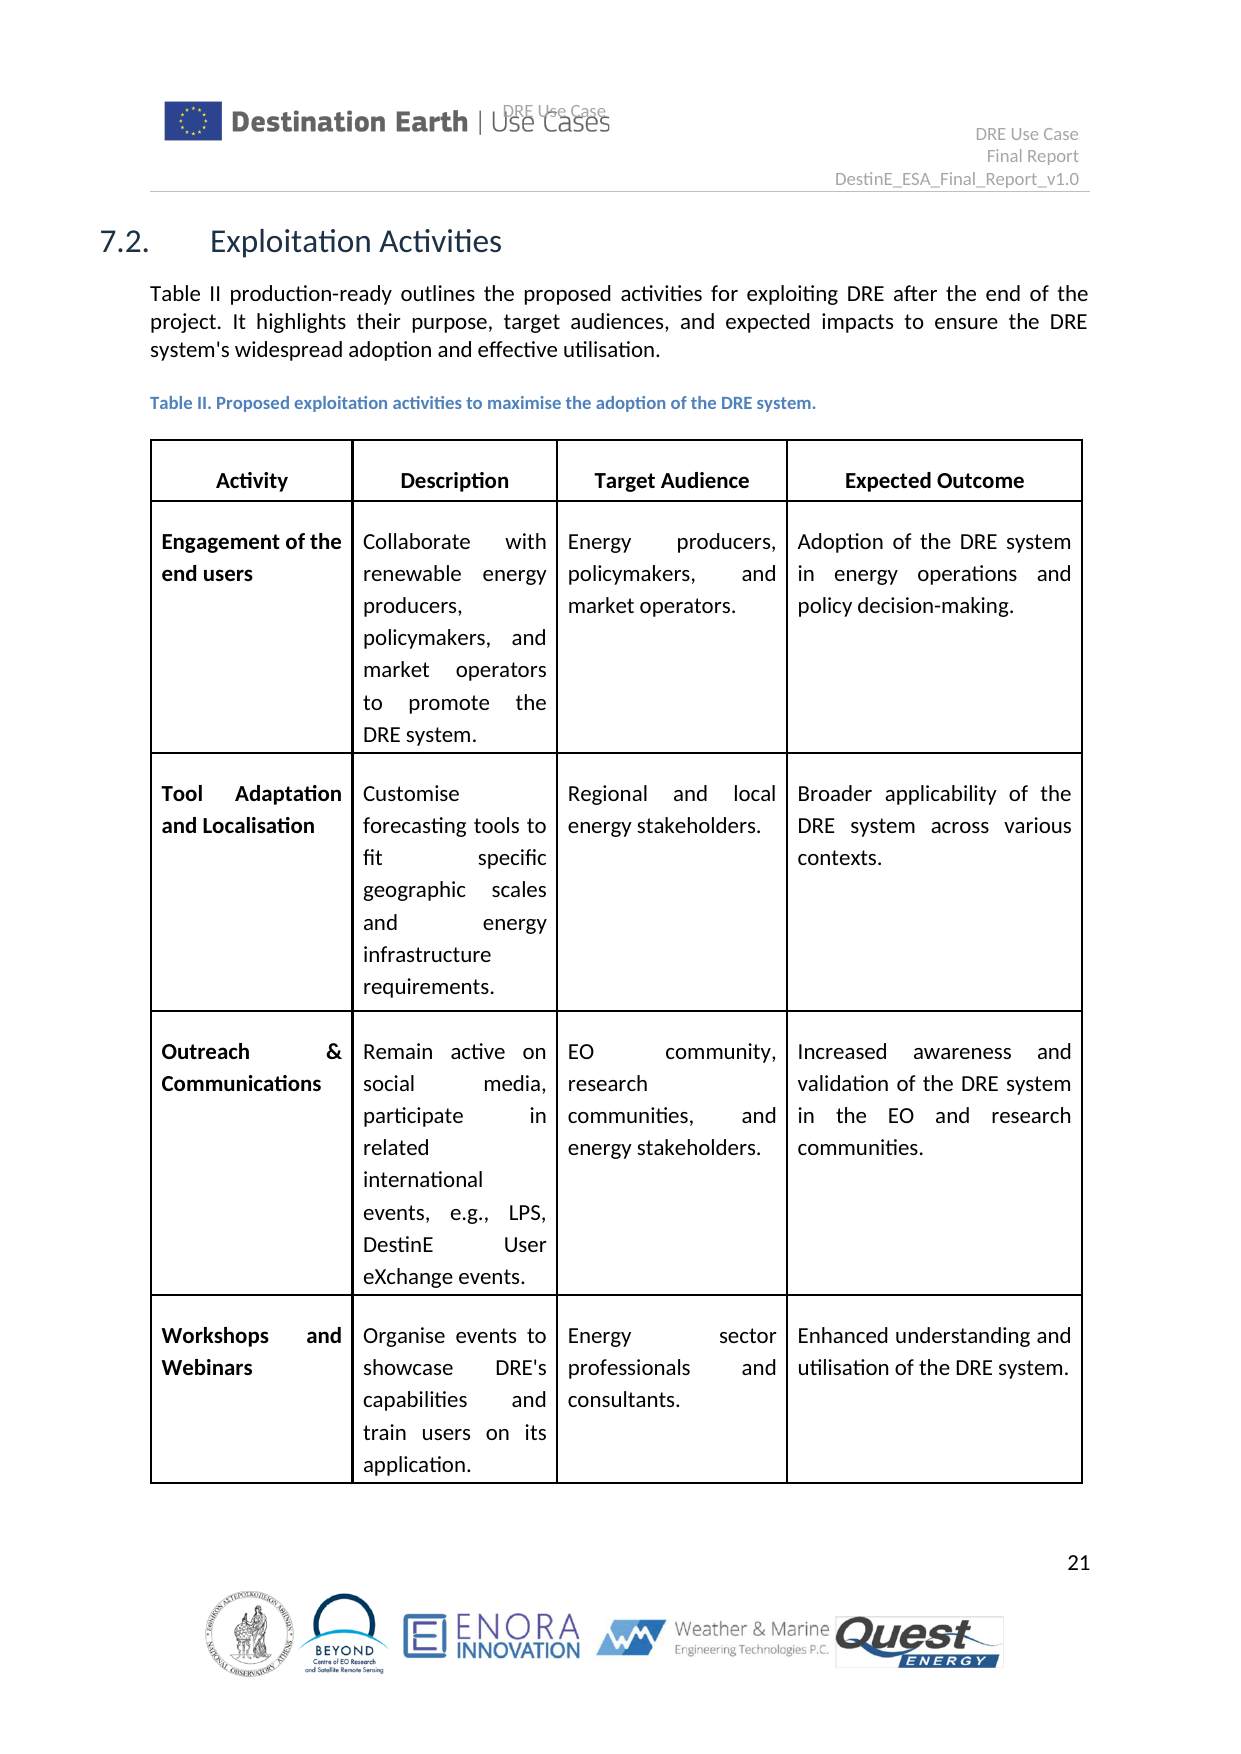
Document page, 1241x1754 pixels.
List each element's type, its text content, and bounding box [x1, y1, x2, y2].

table_header Expected Outcome [788, 441, 1081, 500]
subtitle Exploitation Activities [150, 219, 1090, 260]
text Table II. Proposed exploitation activities to maximise the adoption of the DRE system. [150, 391, 1090, 414]
table_cell Workshops and Webinars [152, 1296, 351, 1482]
table_cell Customise forecasting tools to fit specific geographic scales and energy infrastructure requirements. [354, 754, 556, 1010]
table_header Target Audience [558, 441, 786, 500]
table_cell Enhanced understanding and utilisation of the DRE system. [788, 1296, 1081, 1482]
table_cell Increased awareness and validation of the DRE system in the EO and research communities. [788, 1012, 1081, 1294]
table_cell Energy sector professionals and consultants. [558, 1296, 786, 1482]
table_header Description [354, 441, 556, 500]
table_cell Regional and local energy stakeholders. [558, 754, 786, 1010]
table_cell Outreach & Communications [152, 1012, 351, 1294]
table_cell Tool Adaptation and Localisation [152, 754, 351, 1010]
table_cell Organise events to showcase DRE's capabilities and train users on its application. [354, 1296, 556, 1482]
table_cell Remain active on social media, participate in related international events, e.g., LPS, DestinE User eXchange events. [354, 1012, 556, 1294]
table_cell Collaborate with renewable energy producers, policymakers, and market operators to promote the DRE system. [354, 502, 556, 752]
table_cell Engagement of the end users [152, 502, 351, 752]
table_header Activity [152, 441, 351, 500]
table_cell Adoption of the DRE system in energy operations and policy decision-making. [788, 502, 1081, 752]
text Table II production-ready outlines the proposed activities for exploiting DRE after the end of the project. It highlights their purpose, target audiences, and expected impacts to ensure the DRE system's widespread adoption and effective utilisation. [150, 279, 1090, 363]
table_cell Energy producers, policymakers, and market operators. [558, 502, 786, 752]
table_cell EO community, research communities, and energy stakeholders. [558, 1012, 786, 1294]
picture [161, 98, 610, 145]
table_cell Broader applicability of the DRE system across various contexts. [788, 754, 1081, 1010]
picture [189, 1576, 1014, 1687]
